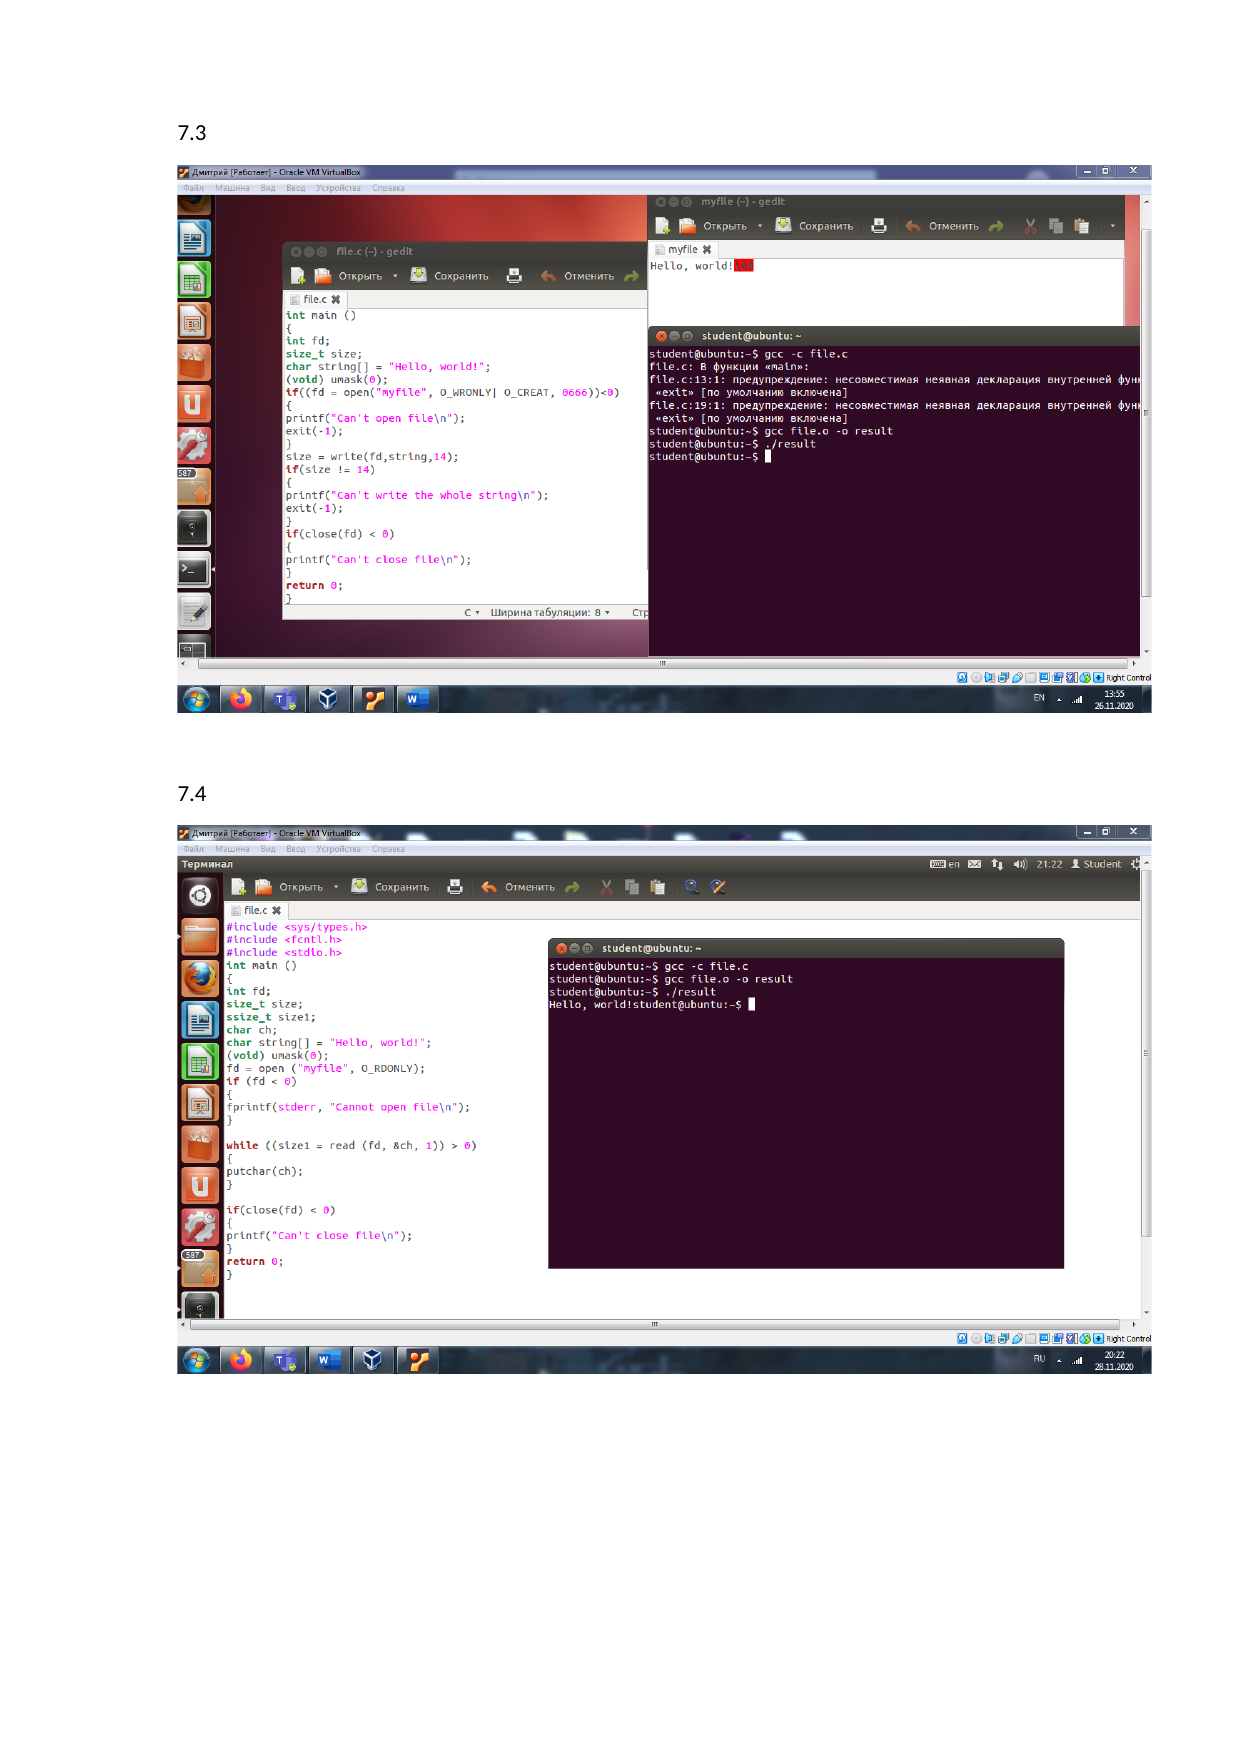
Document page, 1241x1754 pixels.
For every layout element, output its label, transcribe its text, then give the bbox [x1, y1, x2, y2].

text 7.4 [177, 779, 1152, 807]
picture [177, 825, 1152, 1374]
picture [177, 165, 1152, 713]
text 7.3 [177, 118, 1152, 146]
